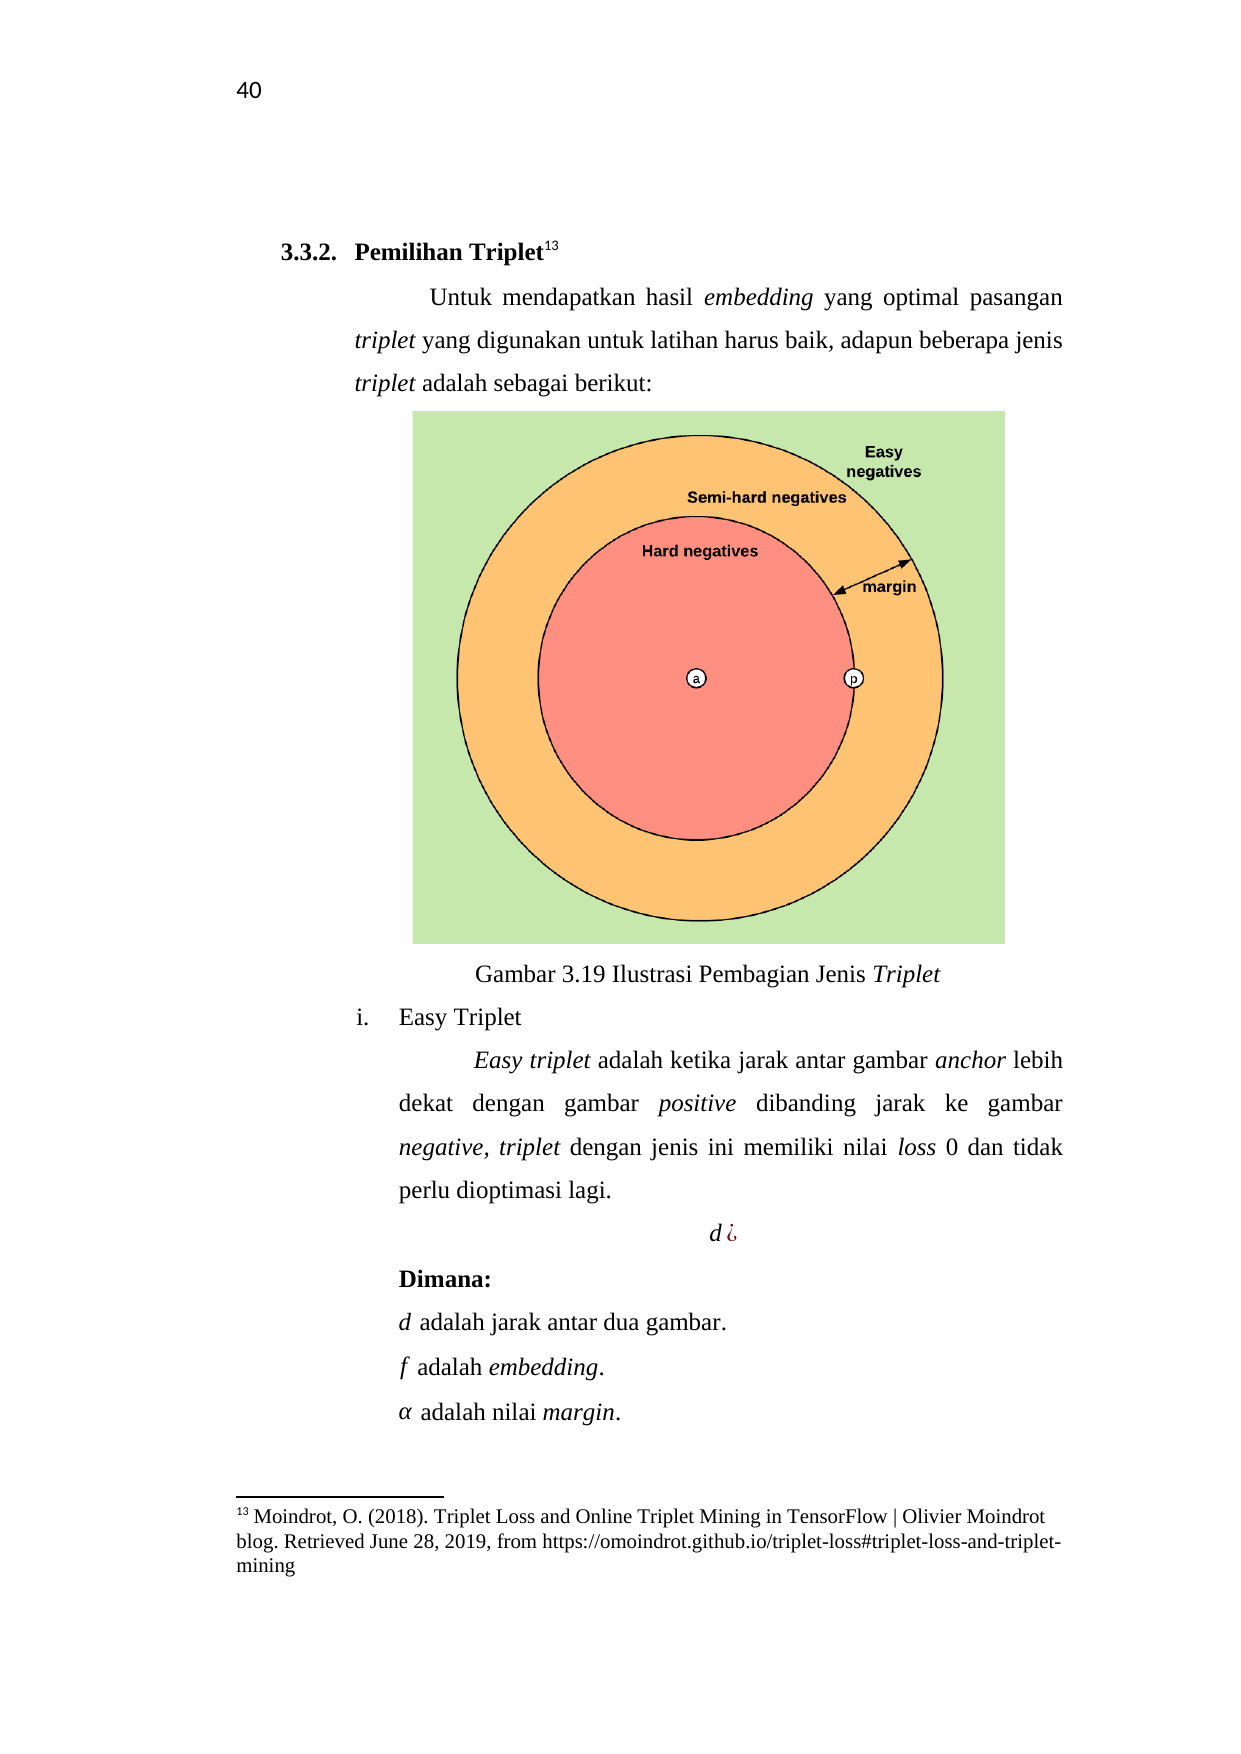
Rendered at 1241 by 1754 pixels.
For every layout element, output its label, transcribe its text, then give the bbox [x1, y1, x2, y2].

list adalah jarak antar dua gambar. [399, 1307, 1063, 1337]
list Gambar 3.19 Ilustrasi Pembagian Jenis Triplet [354, 959, 1063, 988]
list Easy Triplet [369, 1002, 1063, 1031]
list Untuk mendapatkan hasil embedding yang optimal pasangan triplet yang digunakan untuk latihan harus baik, adapun beberapa jenis triplet adalah sebagai berikut: [354, 282, 1063, 397]
list adalah embedding. [399, 1352, 1063, 1382]
list Pemilihan Triplet [281, 236, 1063, 267]
picture [412, 411, 1005, 944]
list adalah nilai margin. [399, 1397, 1063, 1427]
list Dimana: [399, 1264, 1063, 1292]
list Easy triplet adalah ketika jarak antar gambar anchor lebih dekat dengan gambar positive dibanding jarak ke gambar negative, triplet dengan jenis ini memiliki nilai loss 0 dan tidak perlu dioptimasi lagi. [399, 1045, 1063, 1203]
